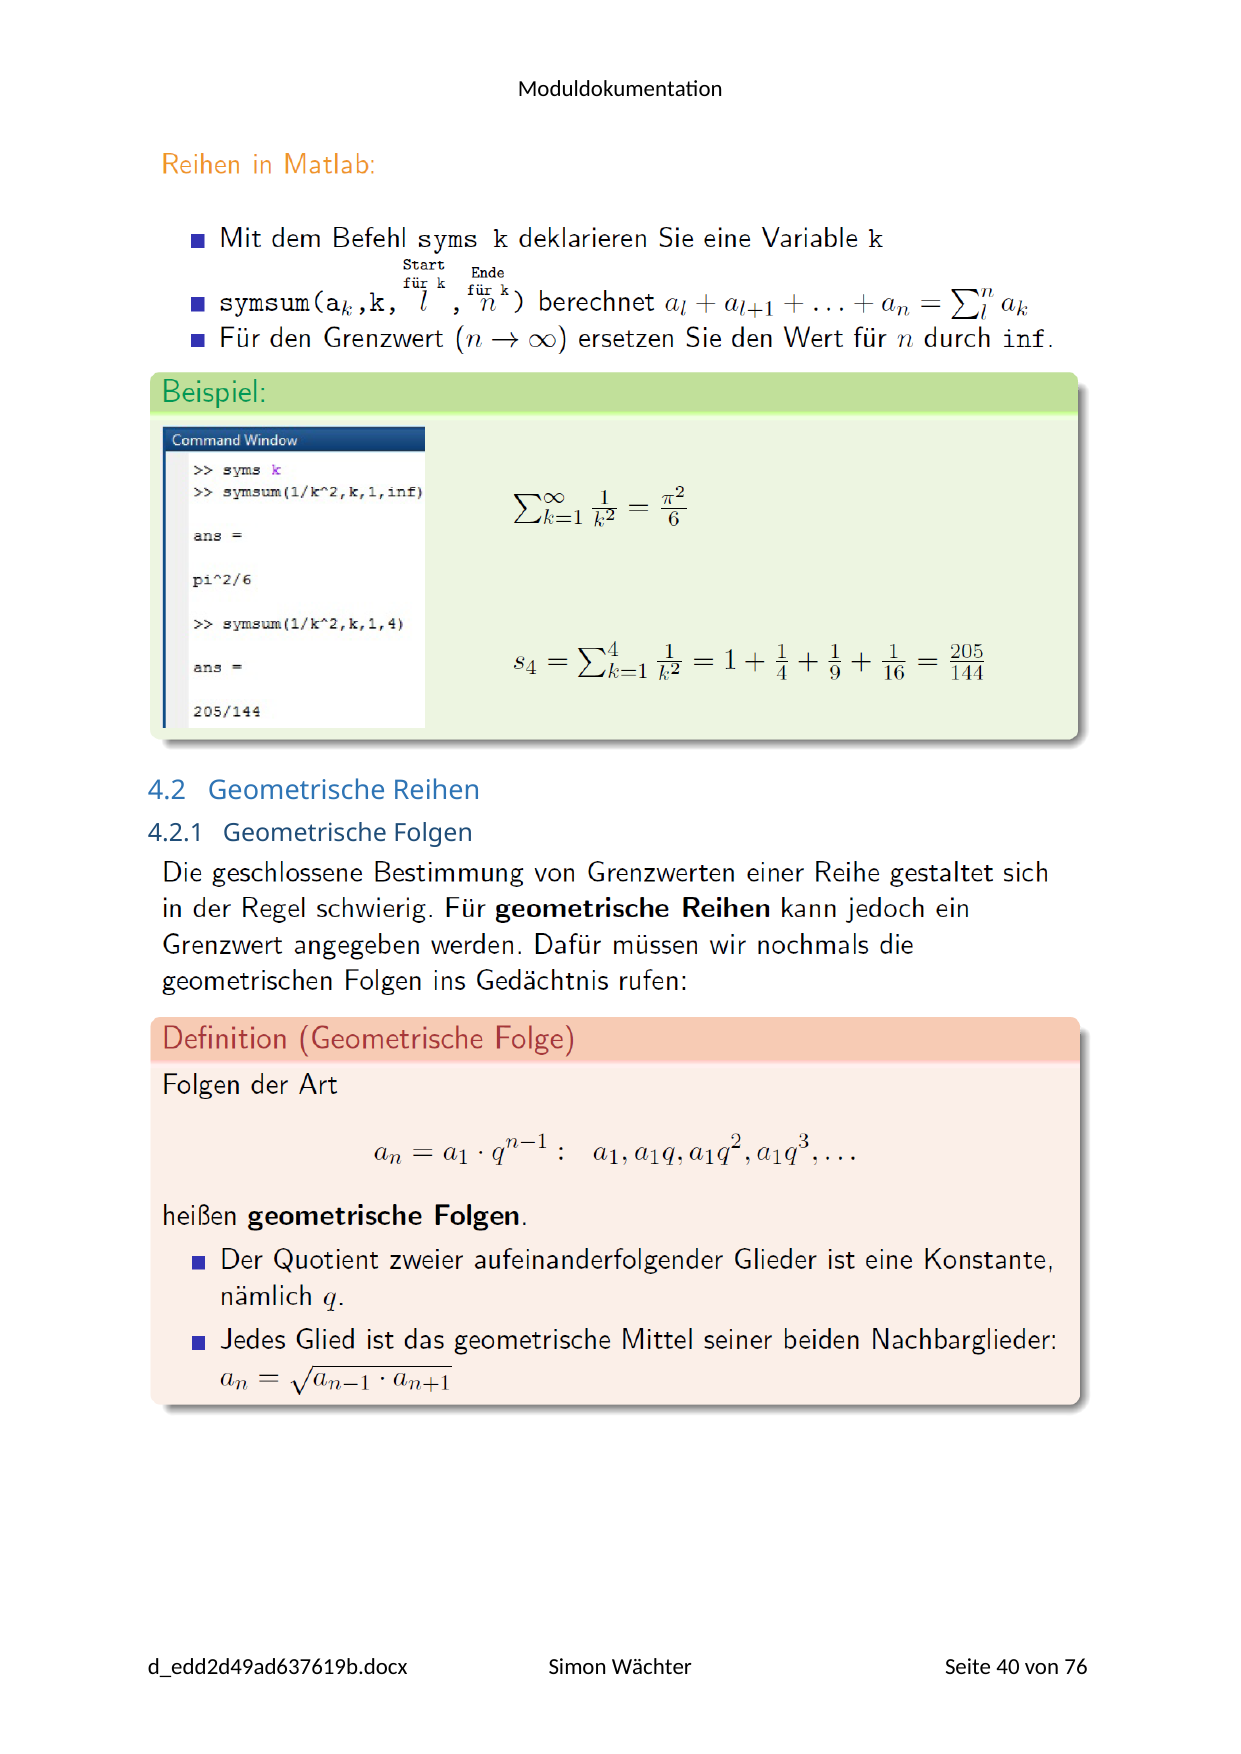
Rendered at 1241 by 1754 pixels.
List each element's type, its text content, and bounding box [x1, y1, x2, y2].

picture [147, 147, 1093, 752]
picture [147, 851, 1093, 1420]
subtitle Geometrische Reihen [148, 771, 1093, 808]
subtitle Geometrische Folgen [148, 815, 1093, 849]
